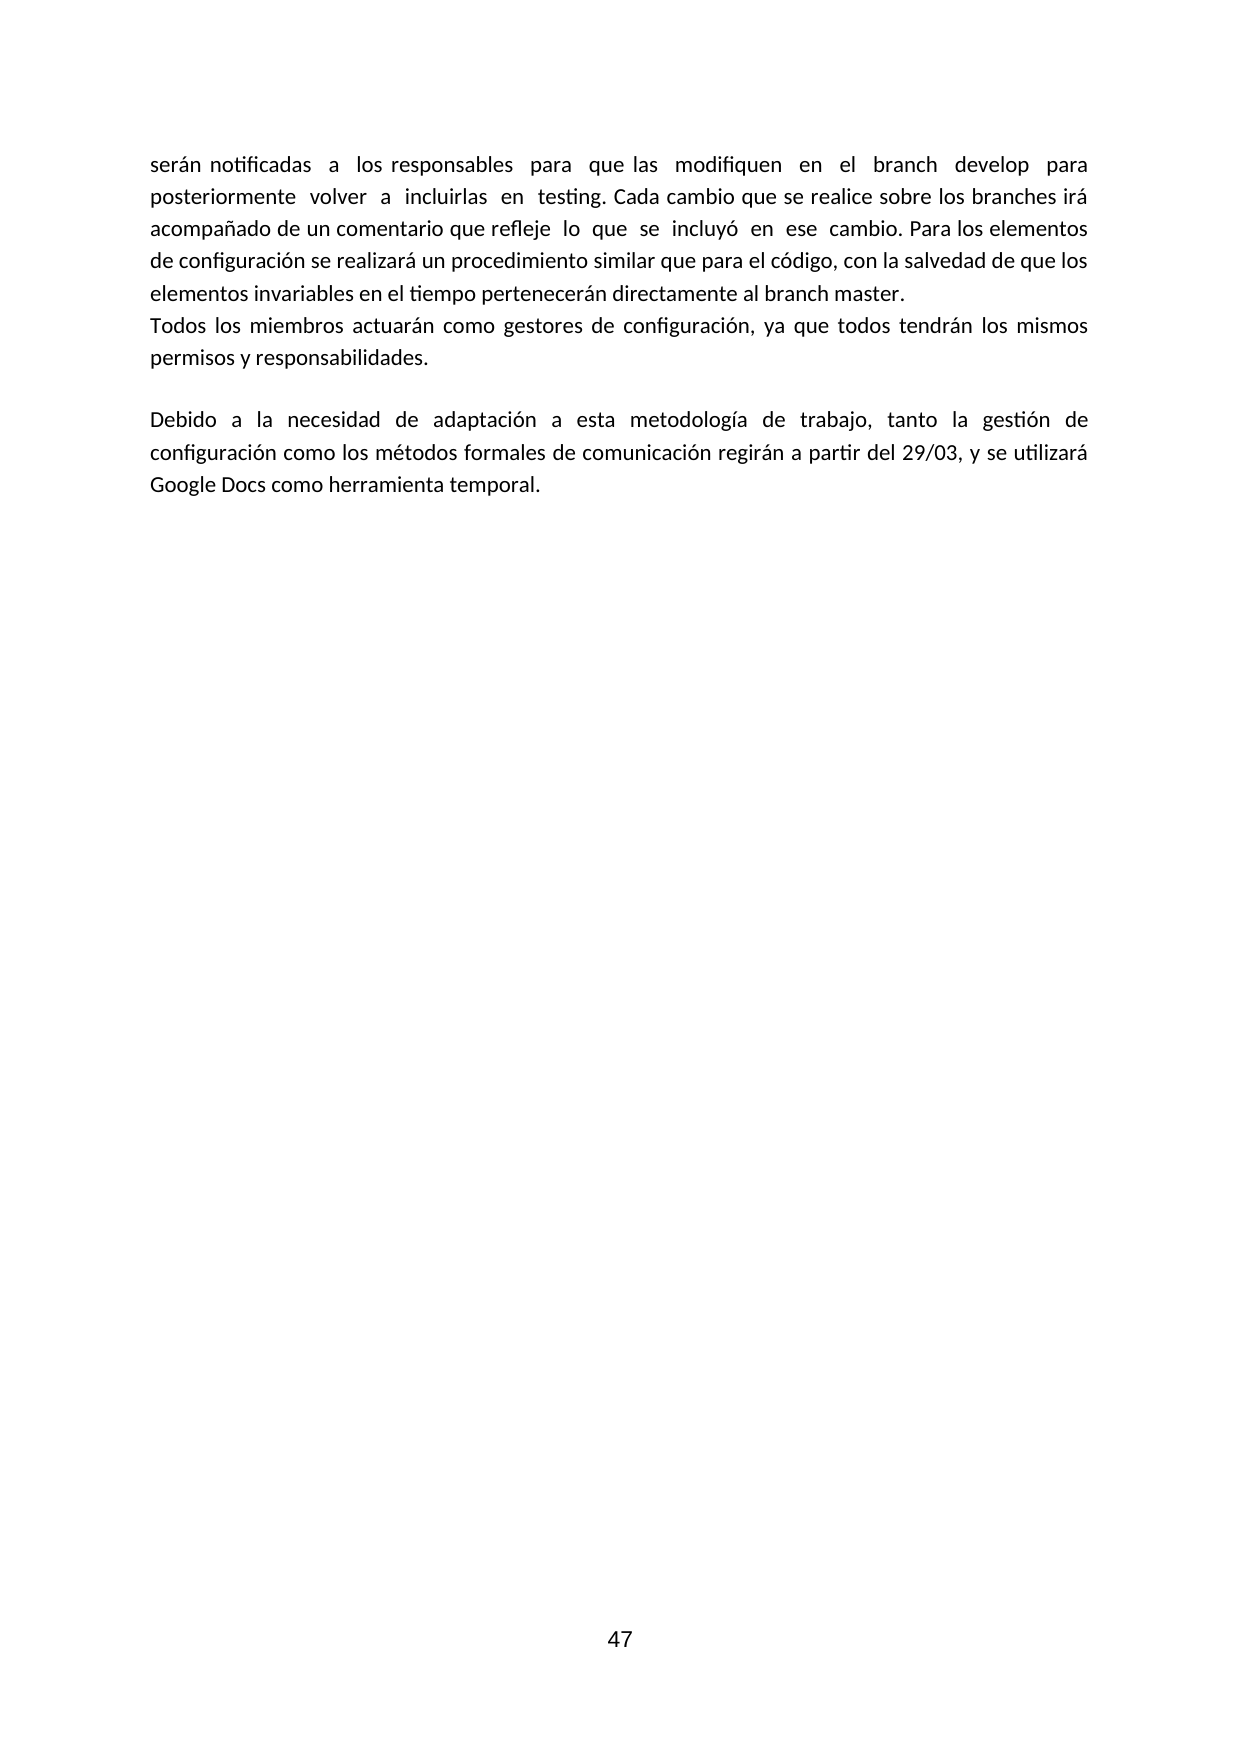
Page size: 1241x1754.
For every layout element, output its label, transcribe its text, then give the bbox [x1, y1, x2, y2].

text Todos los miembros actuarán como gestores de configuración, ya que todos tendrán los mismos permisos y responsabilidades. [150, 311, 1090, 371]
text Debido a la necesidad de adaptación a esta metodología de trabajo, tanto la gestión de configuración como los métodos formales de comunicación regirán a partir del 29/03, y se utilizará Google Docs como herramienta temporal. [150, 406, 1090, 498]
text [150, 150, 1090, 307]
